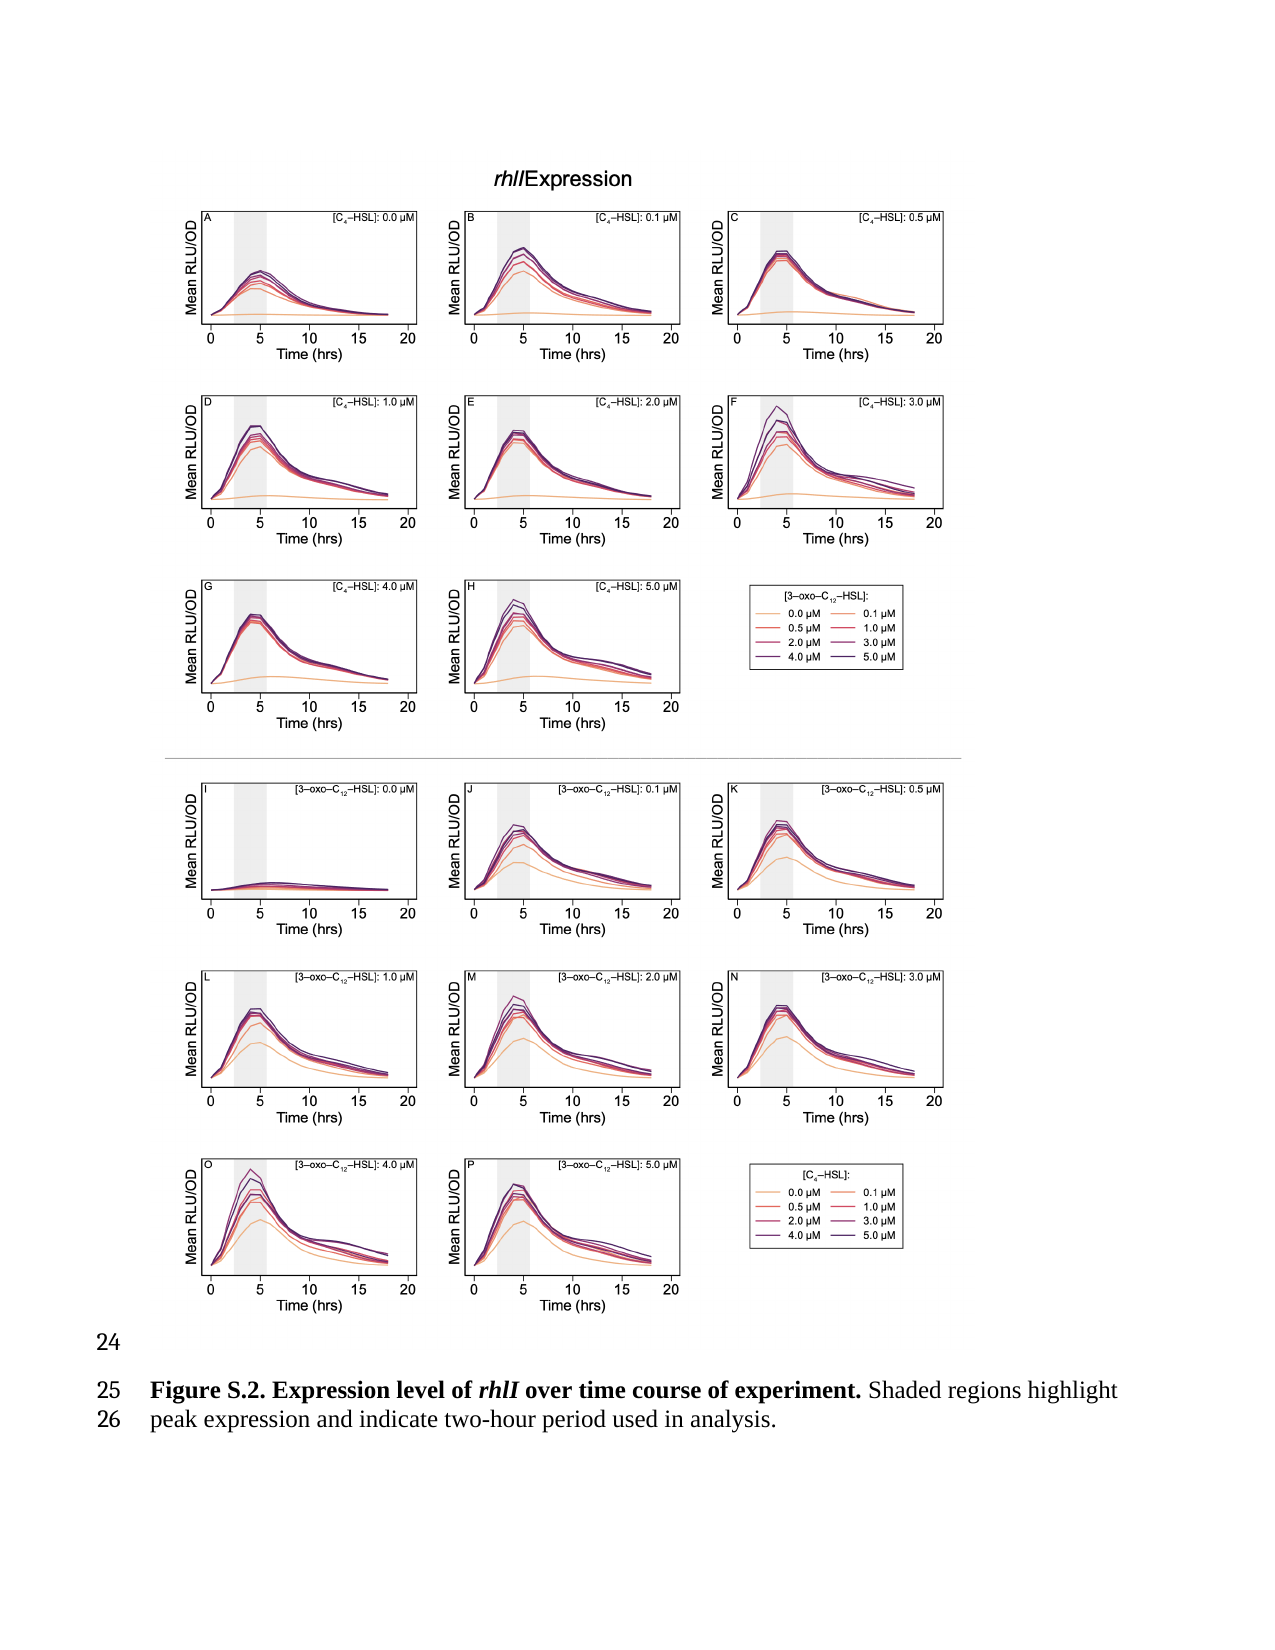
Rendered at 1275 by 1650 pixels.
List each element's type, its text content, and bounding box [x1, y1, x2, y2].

text Figure S.2. Expression level of rhlI over time course of experiment. Shaded regions highlight peak expression and indicate two-hour period used in analysis. [150, 1375, 1125, 1432]
picture [150, 150, 976, 1350]
